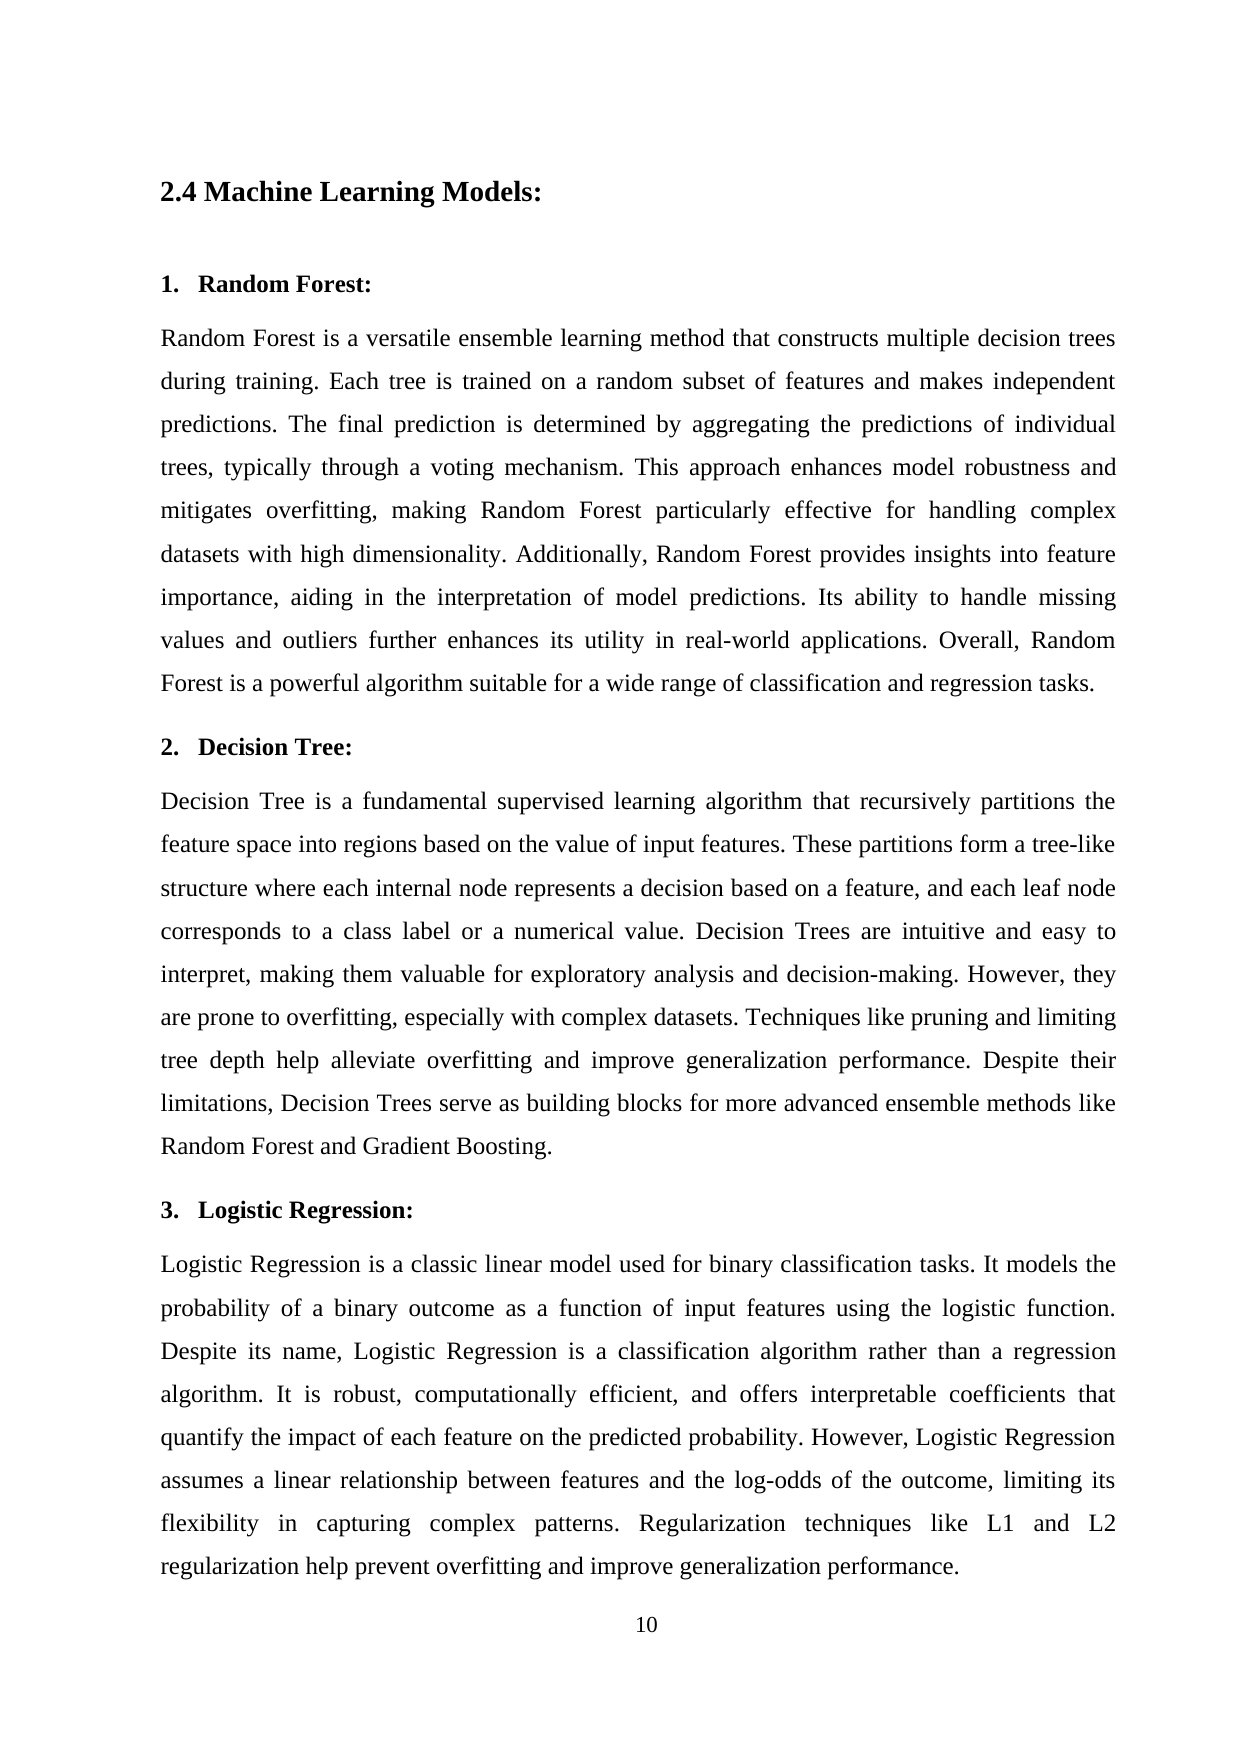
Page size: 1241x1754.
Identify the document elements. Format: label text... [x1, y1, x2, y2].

subtitle Random Forest: [160, 269, 1176, 298]
subtitle Random Forest is a versatile ensemble learning method that constructs multiple decision trees during training. Each tree is trained on a random subset of features and makes independent predictions. The final prediction is determined by aggregating the predictions of individual trees, typically through a voting mechanism. This approach enhances model robustness and mitigates overfitting, making Random Forest particularly effective for handling complex datasets with high dimensionality. Additionally, Random Forest provides insights into feature importance, aiding in the interpretation of model predictions. Its ability to handle missing values and outliers further enhances its utility in real-world applications. Overall, Random Forest is a powerful algorithm suitable for a wide range of classification and regression tasks. [160, 323, 1117, 697]
subtitle 2.4 Machine Learning Models: [160, 174, 1176, 208]
subtitle Decision Tree: [160, 732, 1176, 761]
subtitle Logistic Regression: [160, 1196, 1176, 1224]
subtitle Logistic Regression is a classic linear model used for binary classification tasks. It models the probability of a binary outcome as a function of input features using the logistic function. Despite its name, Logistic Regression is a classification algorithm rather than a regression algorithm. It is robust, computationally efficient, and offers interpretable coefficients that quantify the impact of each feature on the predicted probability. However, Logistic Regression assumes a linear relationship between features and the log-odds of the outcome, limiting its flexibility in capturing complex patterns. Regularization techniques like L1 and L2 regularization help prevent overfitting and improve generalization performance. [160, 1249, 1117, 1580]
subtitle Decision Tree is a fundamental supervised learning algorithm that recursively partitions the feature space into regions based on the value of input features. These partitions form a tree-like structure where each internal node represents a decision based on a feature, and each leaf node corresponds to a class label or a numerical value. Decision Trees are intuitive and easy to interpret, making them valuable for exploratory analysis and decision-making. However, they are prone to overfitting, especially with complex datasets. Techniques like pruning and limiting tree depth help alleviate overfitting and improve generalization performance. Despite their limitations, Decision Trees serve as building blocks for more advanced ensemble methods like Random Forest and Gradient Boosting. [160, 786, 1117, 1160]
